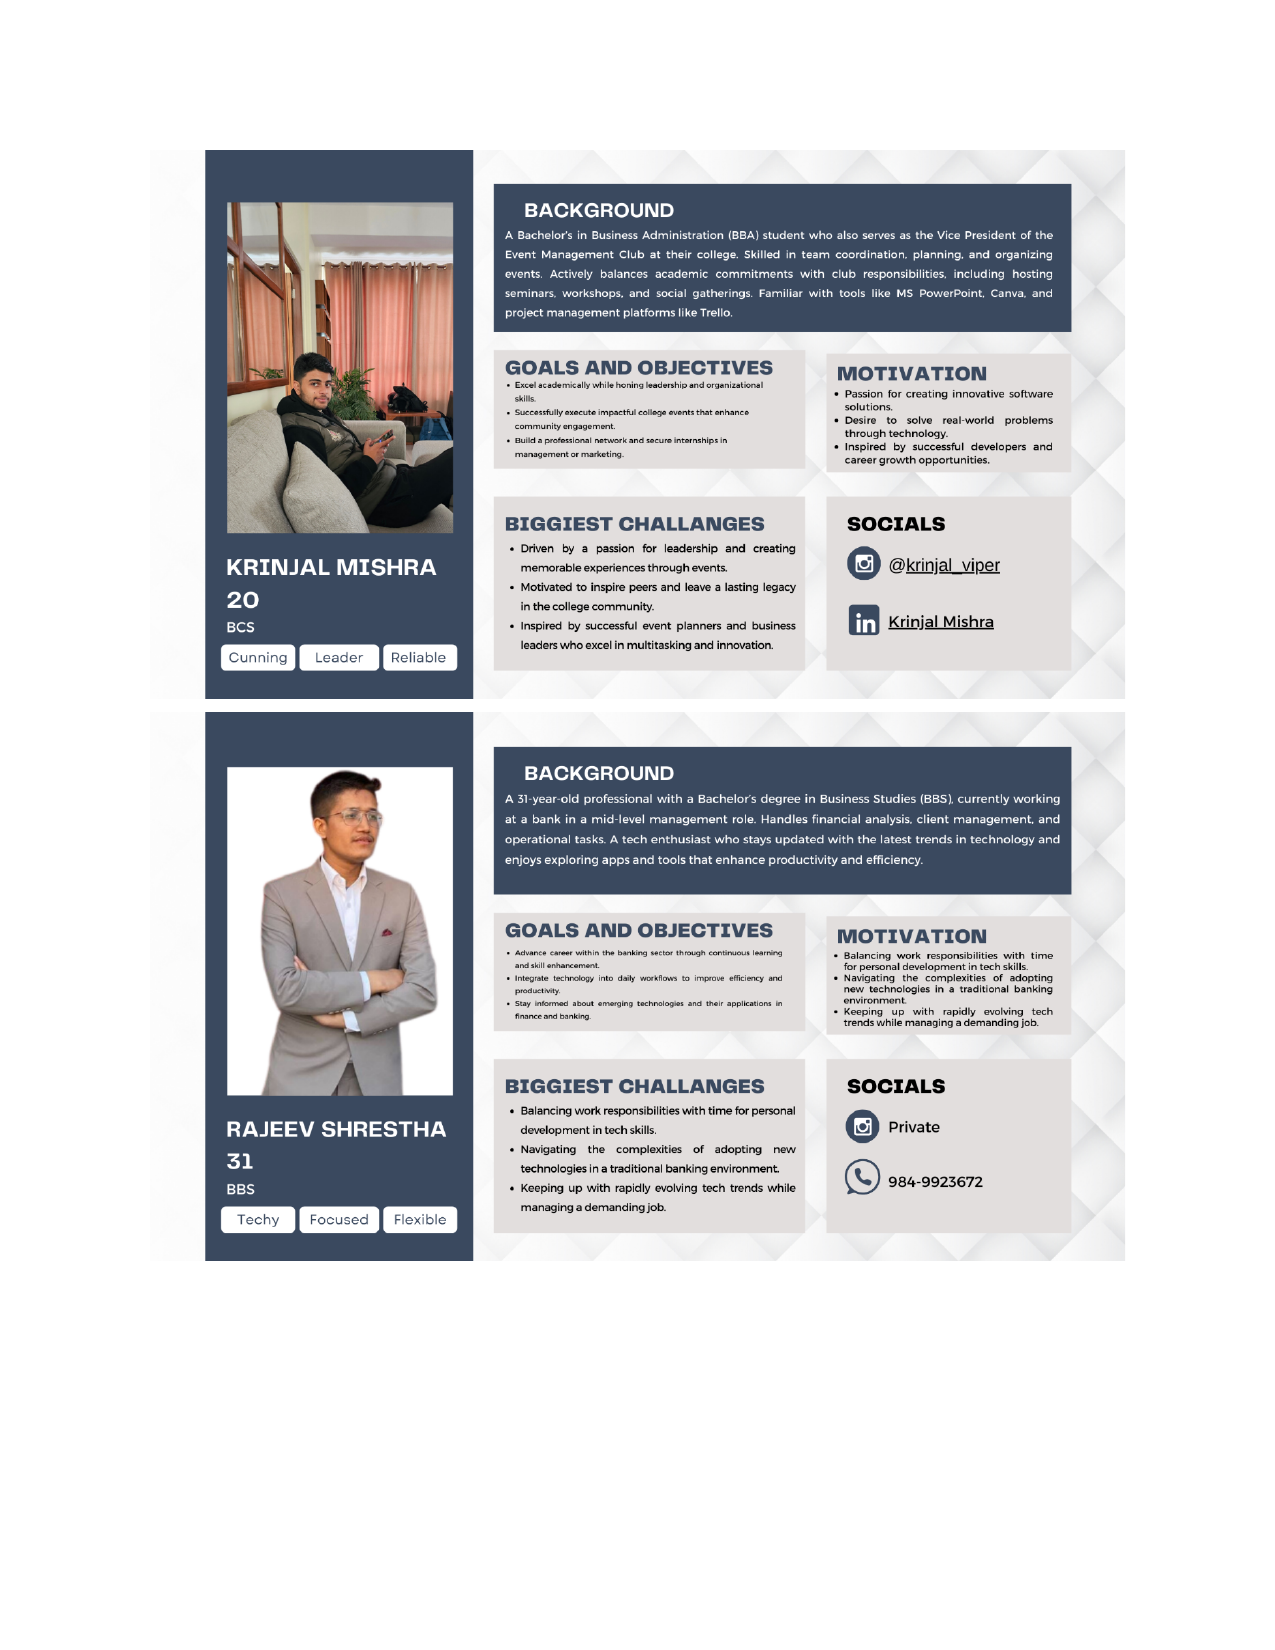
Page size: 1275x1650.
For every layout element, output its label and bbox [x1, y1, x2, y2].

picture [150, 712, 1125, 1261]
picture [150, 150, 1125, 699]
